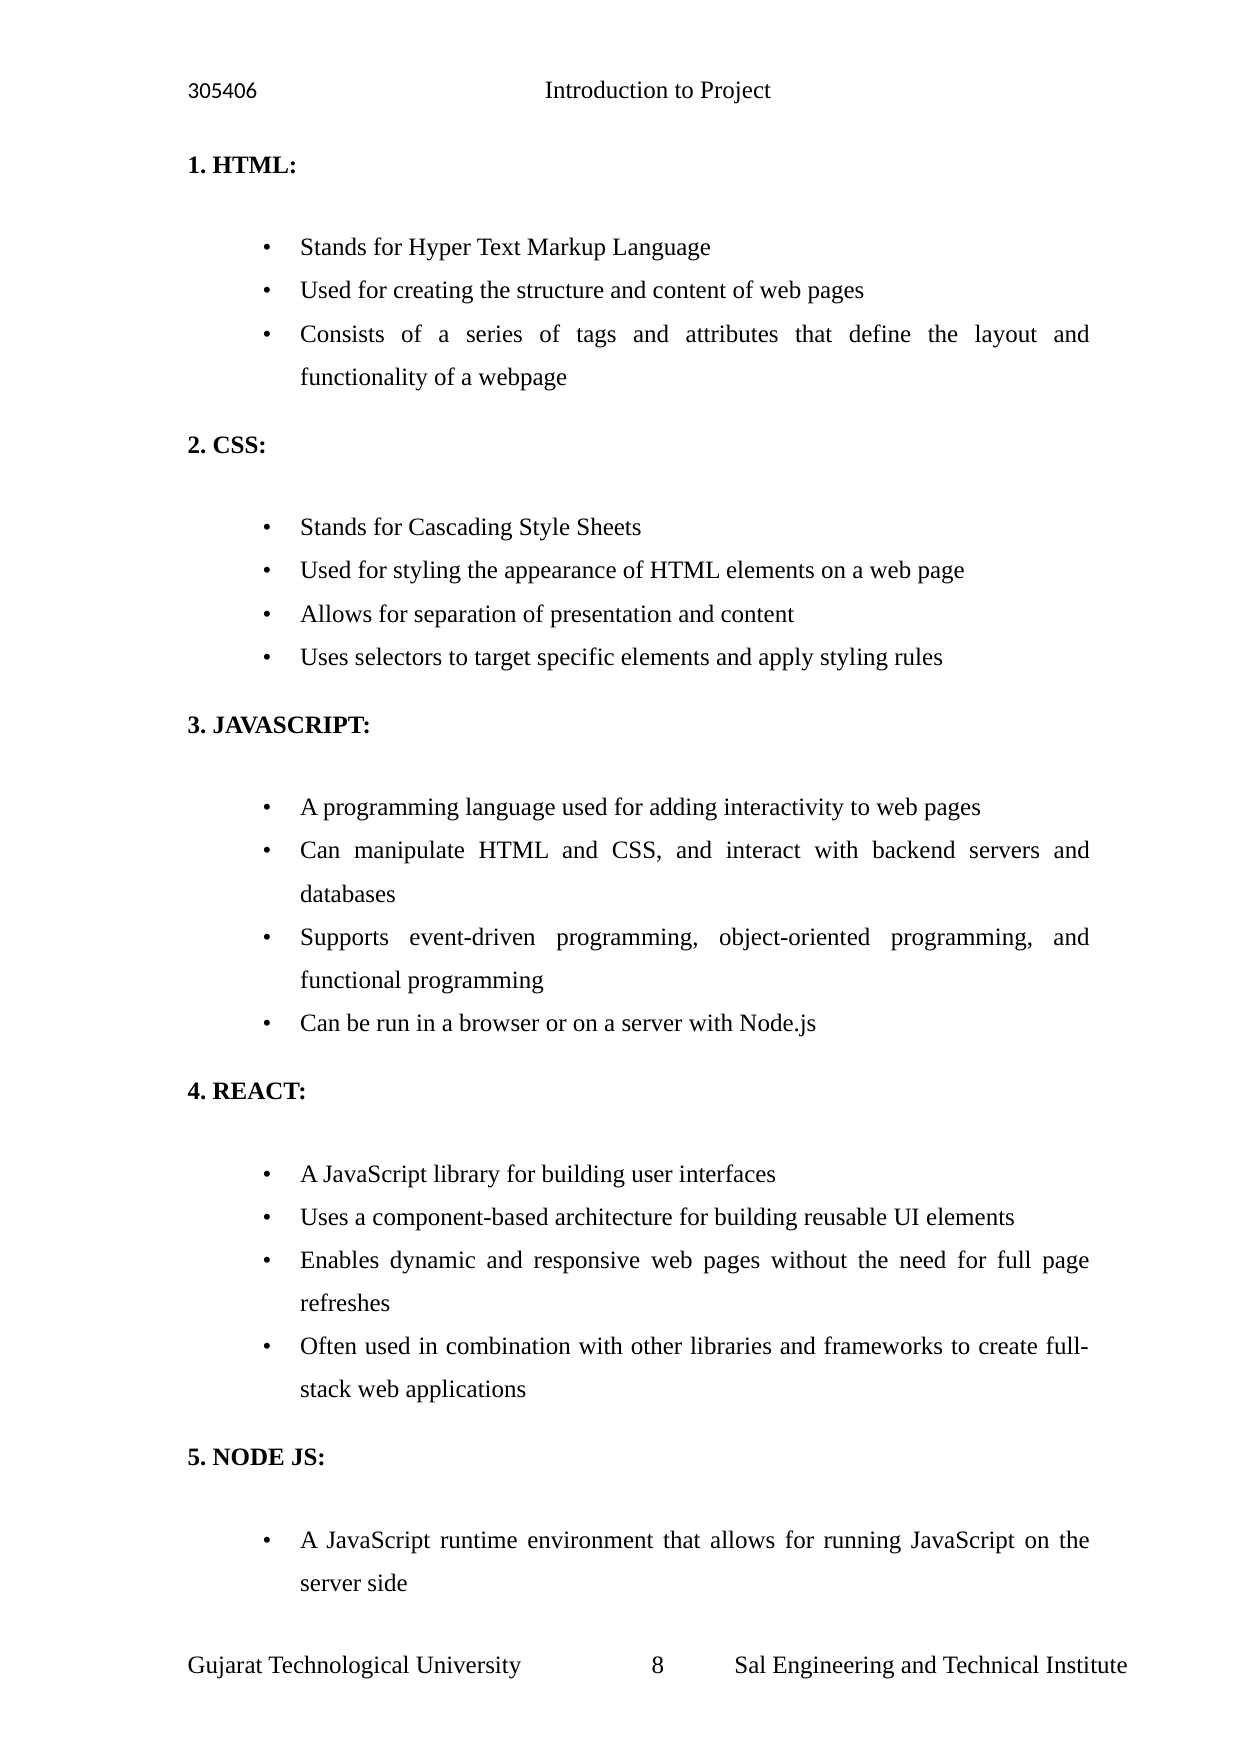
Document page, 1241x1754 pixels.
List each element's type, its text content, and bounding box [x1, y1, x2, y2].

list Often used in combination with other libraries and frameworks to create full-stack web applications [262, 1331, 1090, 1403]
list Used for creating the structure and content of web pages [262, 276, 1090, 304]
text 5. NODE JS: [187, 1442, 1090, 1471]
list Supports event-driven programming, object-oriented programming, and functional programming [262, 922, 1090, 994]
list Allows for separation of presentation and content [262, 599, 1090, 627]
list Uses selectors to target specific elements and apply styling rules [262, 642, 1090, 671]
list Used for styling the appearance of HTML elements on a web page [262, 556, 1090, 584]
list Stands for Hyper Text Markup Language [262, 232, 1090, 261]
list Consists of a series of tags and attributes that define the layout and functionality of a webpage [262, 319, 1090, 391]
list A programming language used for adding interactivity to web pages [262, 792, 1090, 821]
list A JavaScript library for building user interfaces [262, 1159, 1090, 1187]
list Uses a component-based architecture for building reusable UI elements [262, 1202, 1090, 1231]
list Stands for Cascading Style Sheets [262, 512, 1090, 541]
text 4. REACT: [187, 1076, 1090, 1105]
list A JavaScript runtime environment that allows for running JavaScript on the server side [262, 1525, 1090, 1597]
list Can be run in a browser or on a server with Node.js [262, 1008, 1090, 1037]
text 3. JAVASCRIPT: [187, 710, 1090, 739]
text 2. CSS: [187, 430, 1090, 459]
list Enables dynamic and responsive web pages without the need for full page refreshes [262, 1245, 1090, 1317]
list Can manipulate HTML and CSS, and interact with backend servers and databases [262, 836, 1090, 907]
text 1. HTML: [187, 150, 1090, 179]
